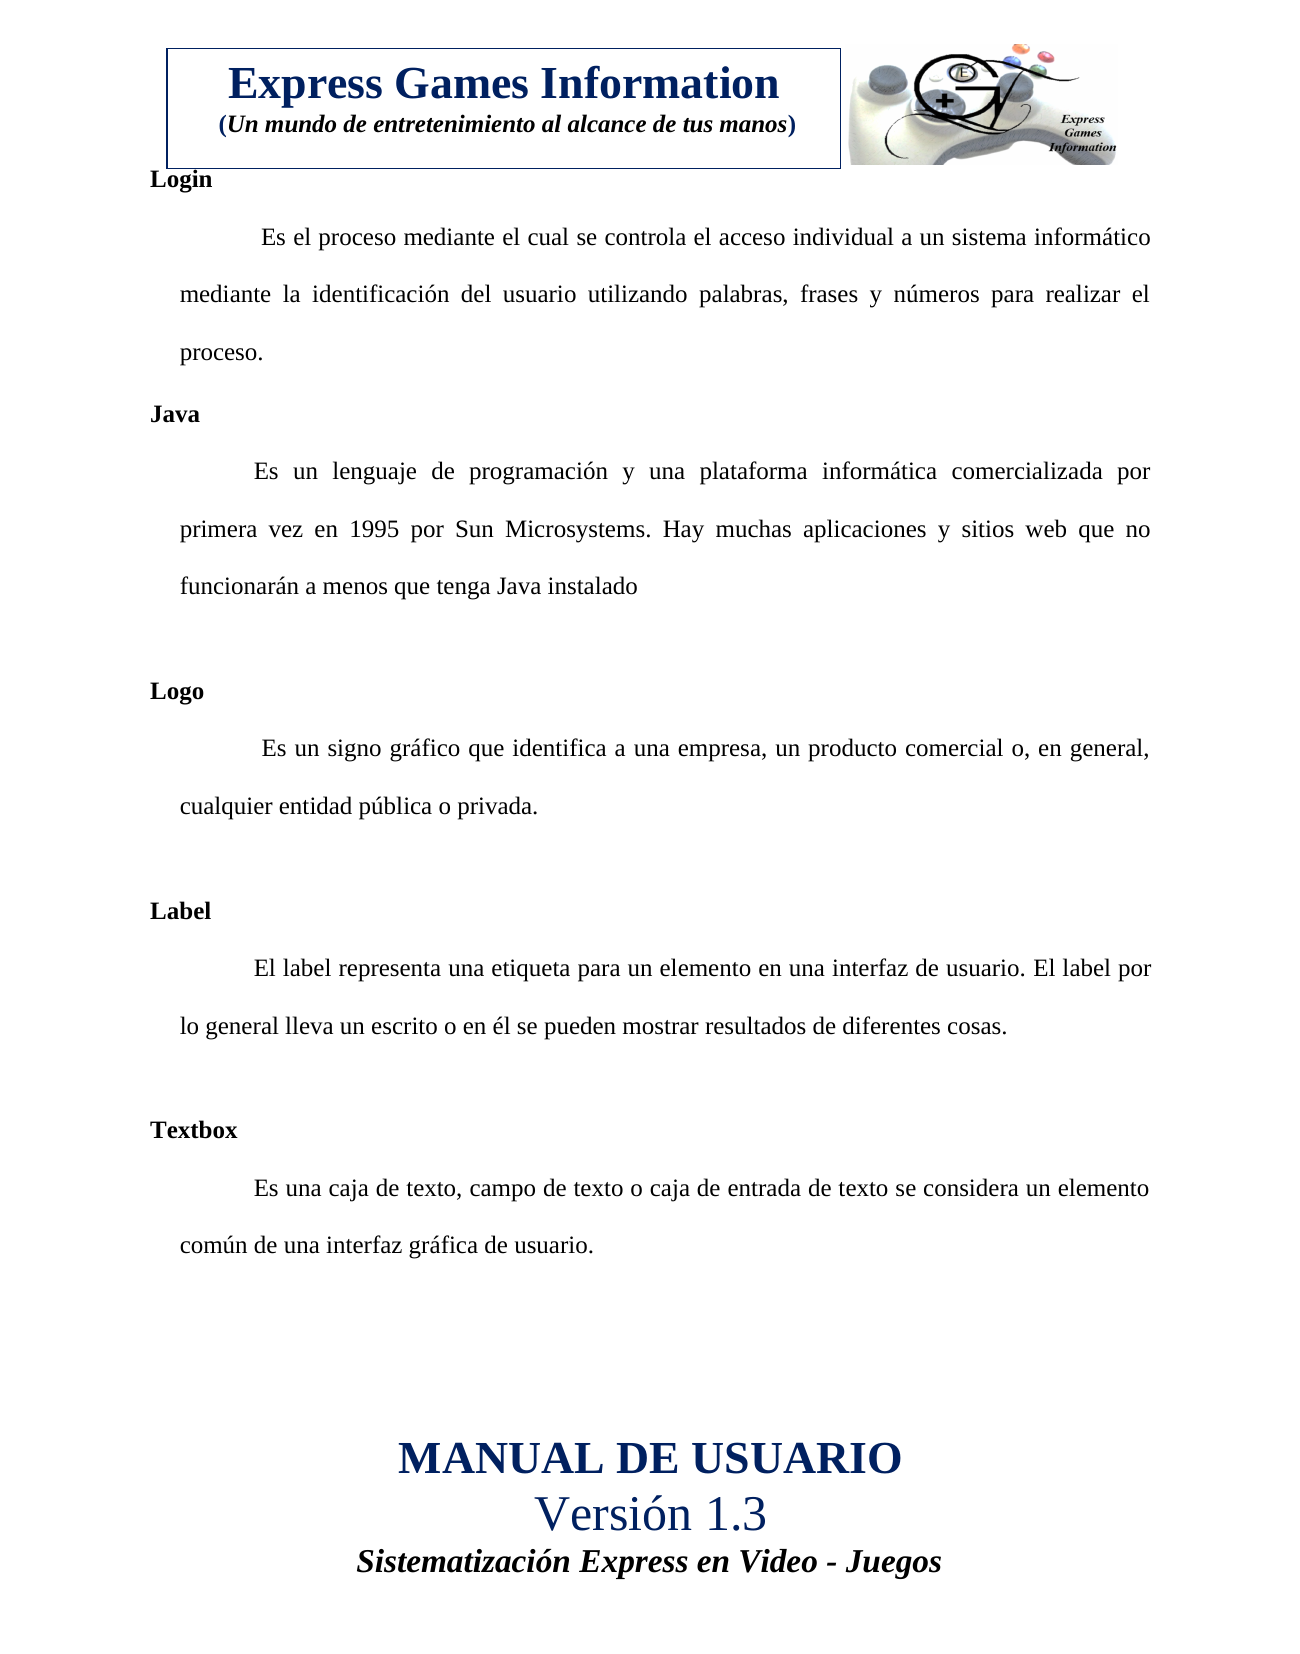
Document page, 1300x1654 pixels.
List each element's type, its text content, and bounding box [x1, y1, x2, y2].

picture [844, 44, 1119, 165]
list Es una caja de texto, campo de texto o caja de entrada de texto se considera un elemento común de una interfaz gráfica de usuario. [179, 1173, 1151, 1259]
subtitle Java [150, 399, 1151, 427]
subtitle Logo [150, 676, 1151, 705]
list Es el proceso mediante el cual se controla el acceso individual a un sistema informático mediante la identificación del usuario utilizando palabras, frases y números para realizar el proceso. [179, 222, 1151, 366]
list Es un signo gráfico que identifica a una empresa, un producto comercial o, en general, cualquier entidad pública o privada. [179, 733, 1151, 820]
list Es un lenguaje de programación y una plataforma informática comercializada por primera vez en 1995 por Sun Microsystems. Hay muchas aplicaciones y sitios web que no funcionarán a menos que tenga Java instalado [179, 456, 1151, 600]
subtitle Label [150, 896, 1151, 924]
subtitle Login [150, 164, 1151, 193]
subtitle Textbox [150, 1116, 1151, 1144]
list El label representa una etiqueta para un elemento en una interfaz de usuario. El label por lo general lleva un escrito o en él se pueden mostrar resultados de diferentes cosas. [179, 953, 1151, 1039]
